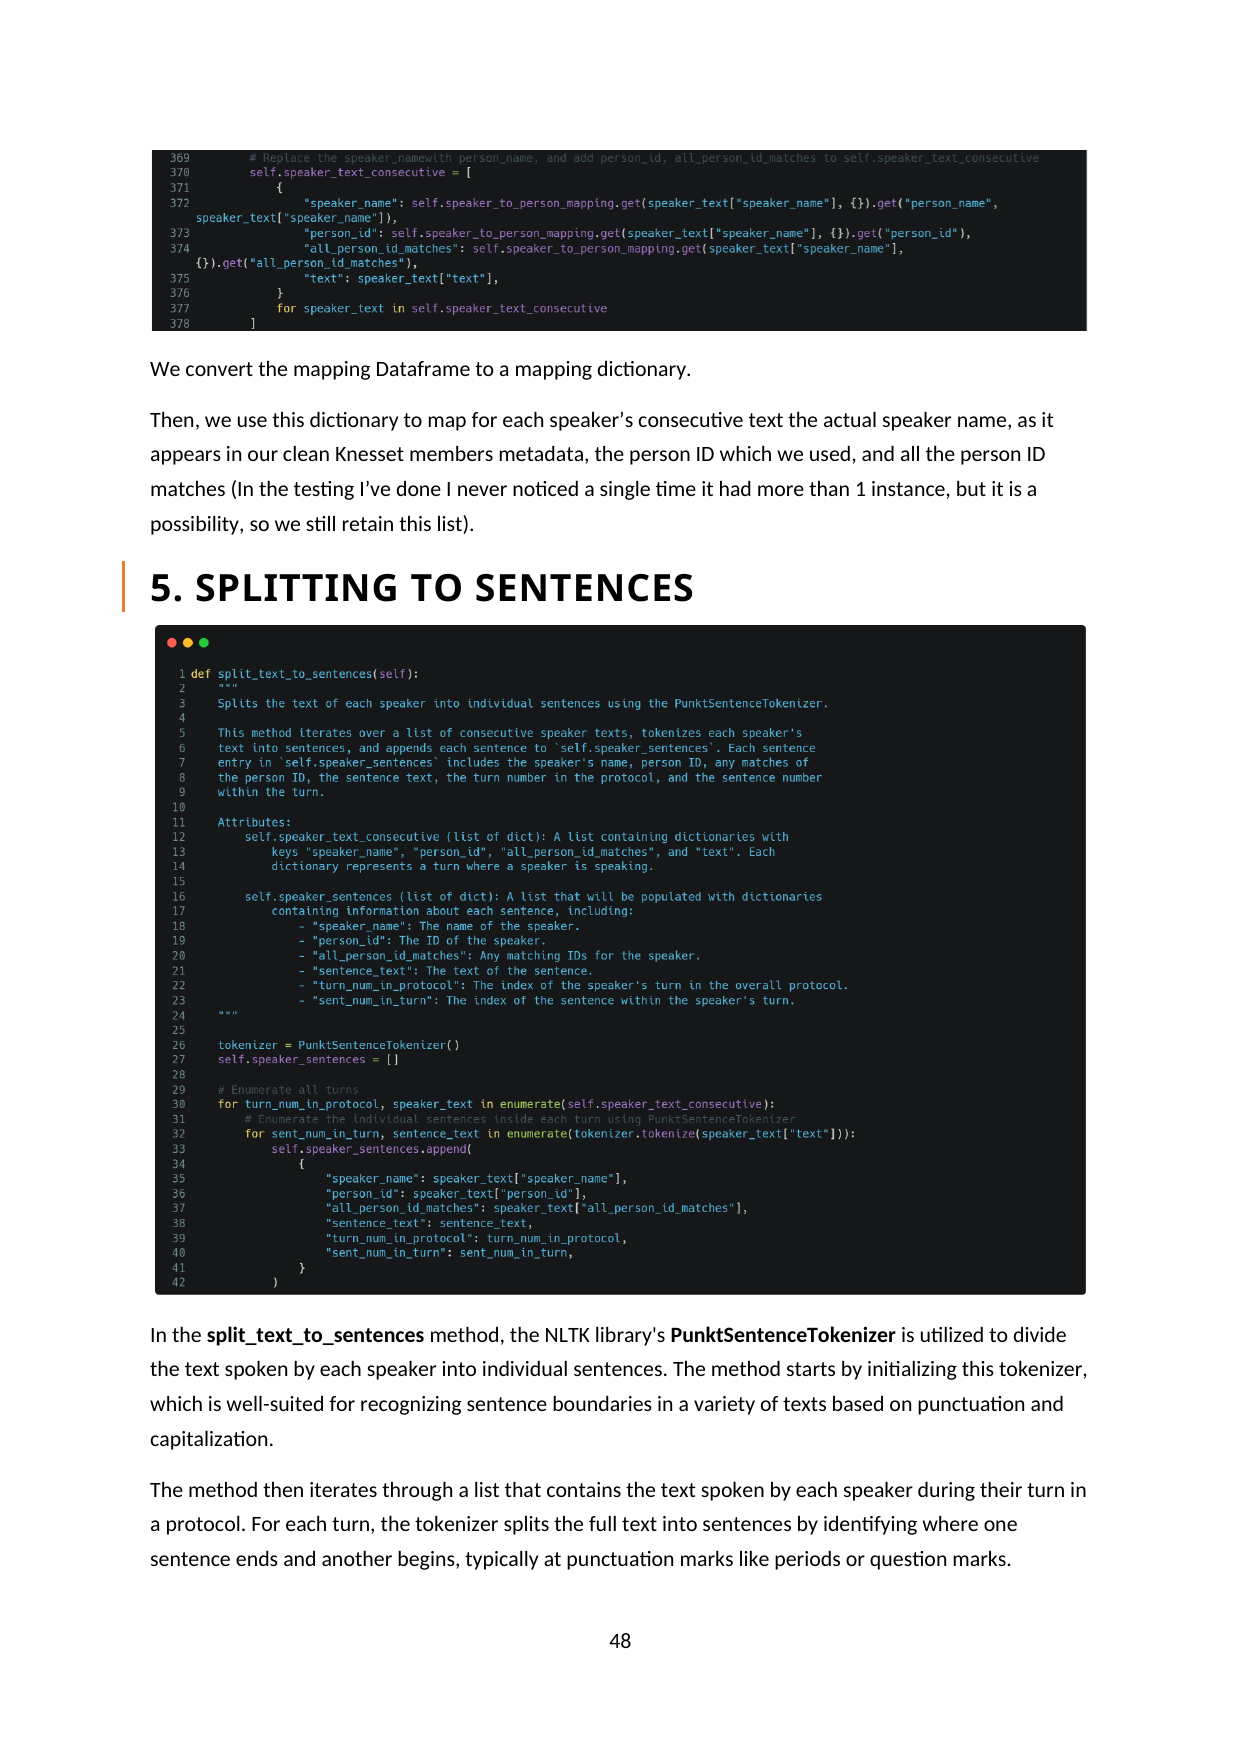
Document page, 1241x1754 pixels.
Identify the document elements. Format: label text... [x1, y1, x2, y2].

picture [150, 620, 1090, 1297]
text Then, we use this dictionary to map for each speaker’s consecutive text the actual speaker name, as it appears in our clean Knesset members metadata, the person ID which we used, and all the person ID matches (In the testing I’ve done I never noticed a single time it had more than 1 instance, but it is a possibility, so we still retain this list). [150, 406, 1090, 536]
text In the split_text_to_sentences method, the NLTK library's PunktSentenceTokenizer is utilized to divide the text spoken by each speaker into individual sentences. The method starts by initializing this tokenizer, which is well-suited for recognizing sentence boundaries in a variety of texts based on punctuation and capitalization. [150, 1321, 1090, 1451]
subtitle 5. Splitting to sentences [125, 561, 1090, 612]
picture [150, 150, 1090, 331]
text We convert the mapping Dataframe to a mapping dictionary. [150, 355, 1090, 381]
text The method then iterates through a list that contains the text spoken by each speaker during their turn in a protocol. For each turn, the tokenizer splits the full text into sentences by identifying where one sentence ends and another begins, typically at punctuation marks like periods or question marks. [150, 1476, 1090, 1572]
